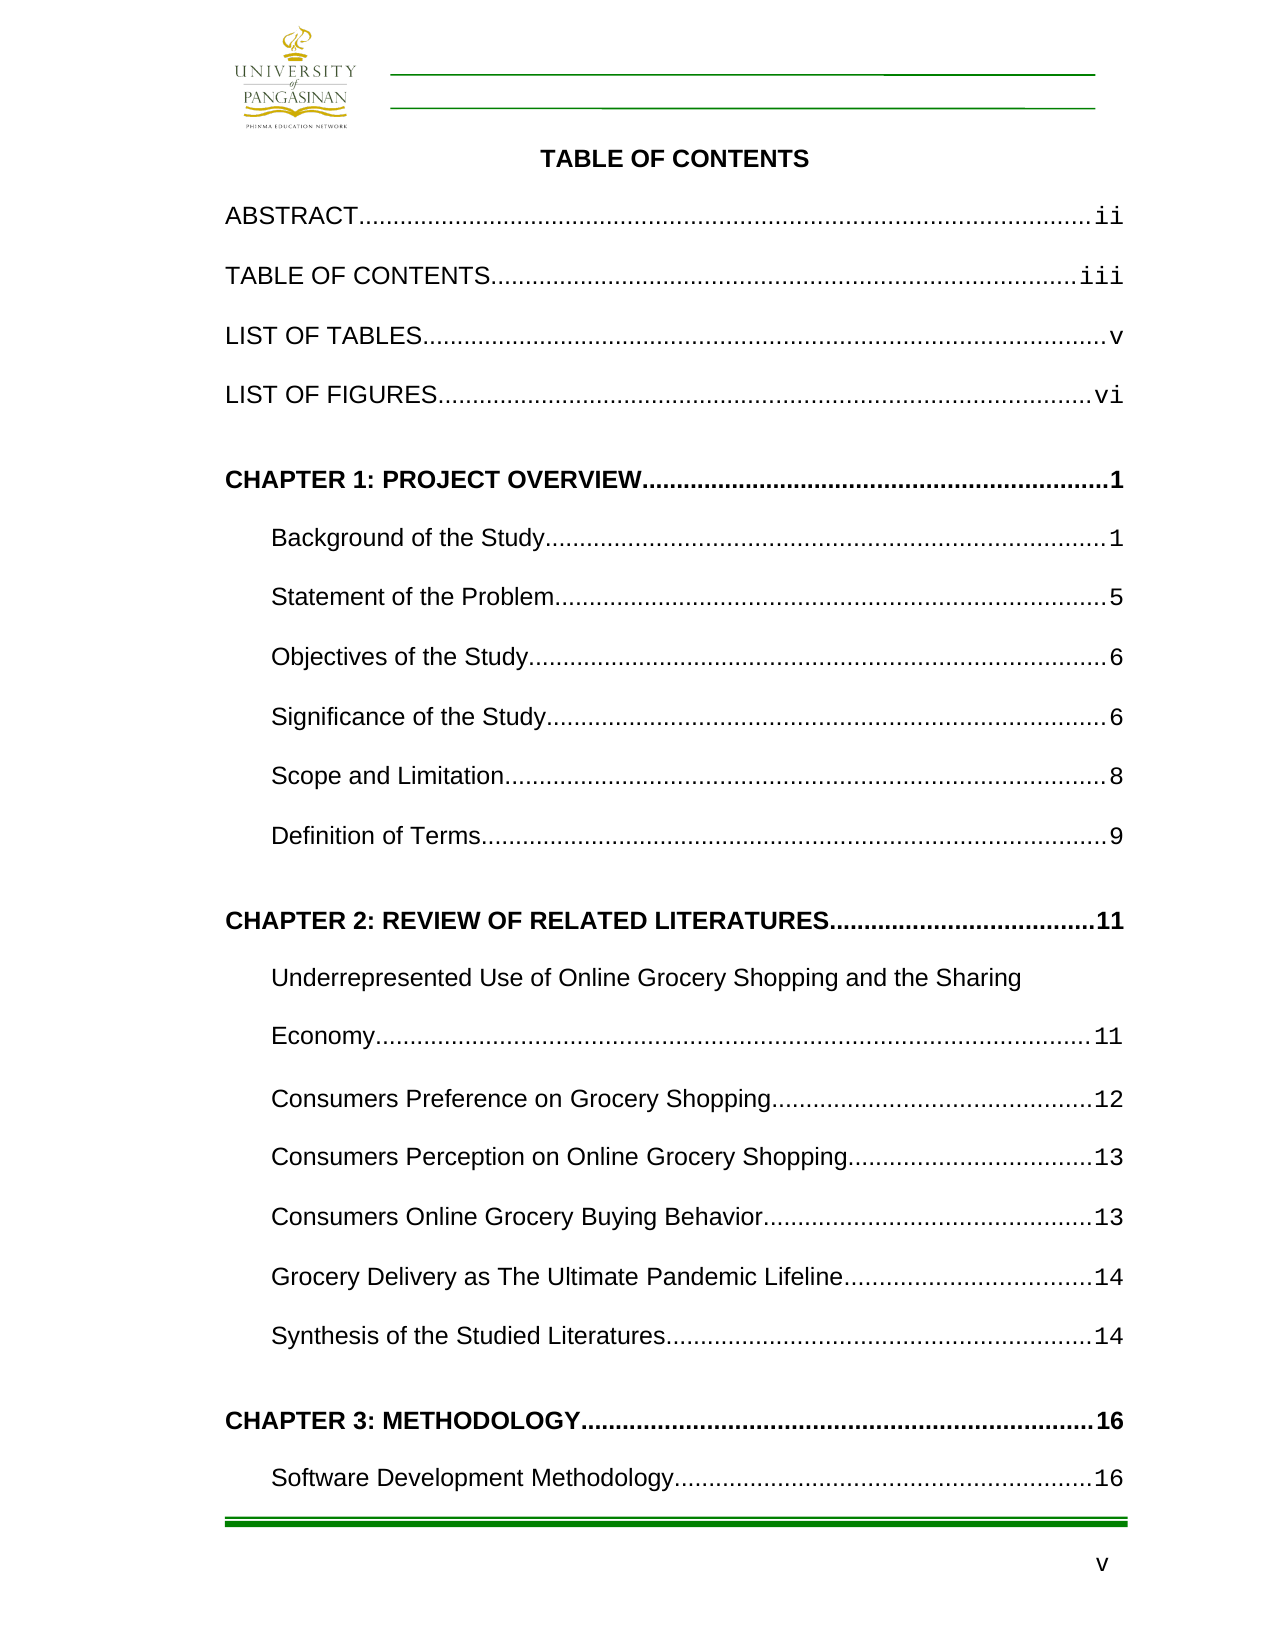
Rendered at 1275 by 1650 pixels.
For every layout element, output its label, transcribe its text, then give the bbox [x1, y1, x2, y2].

subtitle TABLE OF CONTENTS [448, 144, 902, 172]
picture [225, 19, 372, 144]
